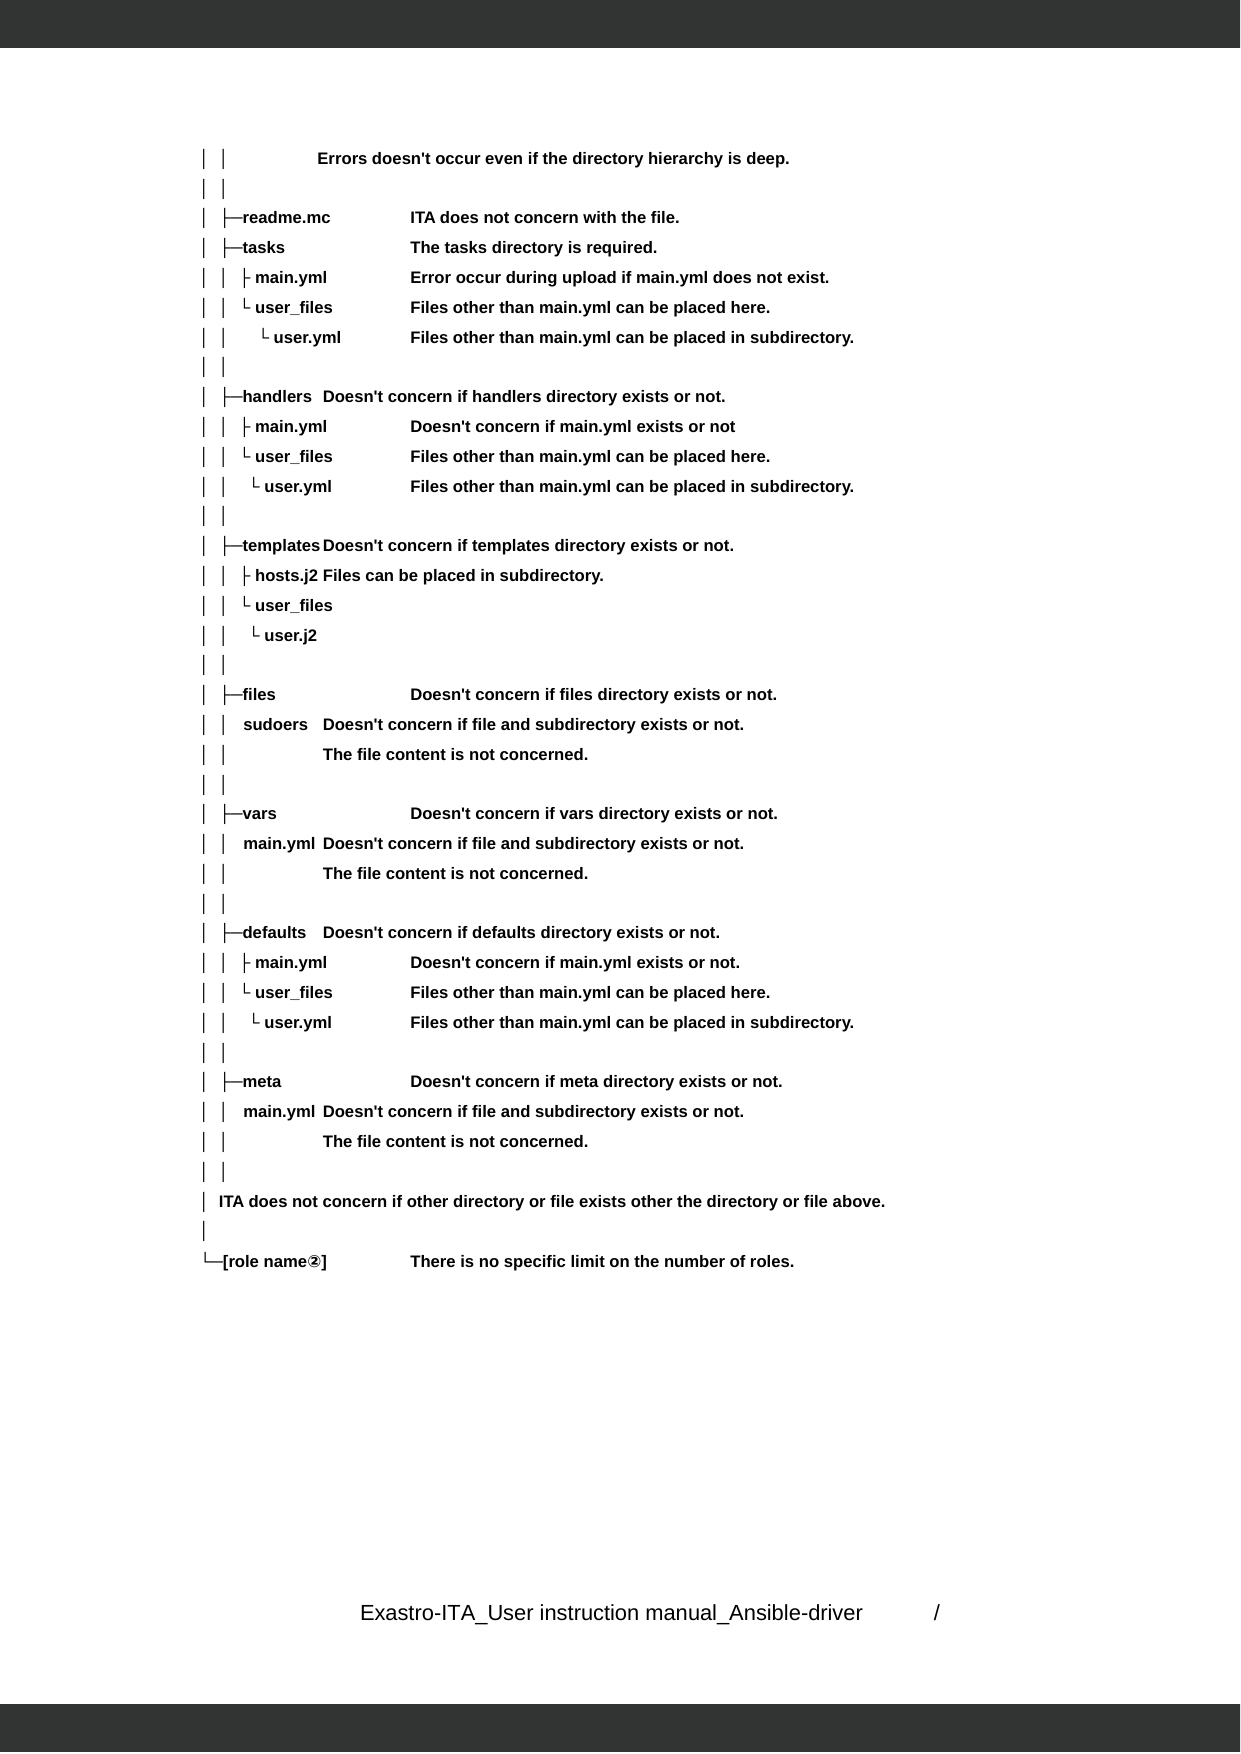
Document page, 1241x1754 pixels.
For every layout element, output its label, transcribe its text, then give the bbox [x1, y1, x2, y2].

text │ │ └ user_files Files other than main.yml can be placed here. [181, 441, 1152, 471]
text │ │ The file content is not concerned. [181, 1126, 1152, 1156]
text │ ├─files Doesn't concern if files directory exists or not. [181, 679, 1152, 709]
text │ ITA does not concern if other directory or file exists other the directory or file above. [181, 1186, 1152, 1216]
text │ ├─defaults Doesn't concern if defaults directory exists or not. [181, 918, 1152, 948]
text │ │ [181, 1037, 1152, 1067]
text │ │ main.yml Doesn't concern if file and subdirectory exists or not. [181, 828, 1152, 858]
text │ │ └ user_files Files other than main.yml can be placed here. [181, 977, 1152, 1007]
text │ ├─handlers Doesn't concern if handlers directory exists or not. [181, 382, 1152, 411]
text │ │ ├ main.yml Error occur during upload if main.yml does not exist. [181, 262, 1152, 292]
text │ ├─templates Doesn't concern if templates directory exists or not. [181, 531, 1152, 560]
picture [0, 1704, 1241, 1752]
text │ │ ├ main.yml Doesn't concern if main.yml exists or not. [181, 948, 1152, 977]
text │ │ └ user.yml Files other than main.yml can be placed in subdirectory. [181, 322, 1152, 352]
text │ │ └ user.j2 [181, 620, 1152, 650]
text │ │ ├ hosts.j2 Files can be placed in subdirectory. [181, 560, 1152, 590]
text │ │ main.yml Doesn't concern if file and subdirectory exists or not. [181, 1097, 1152, 1126]
text │ [181, 1216, 1152, 1246]
text └─[role name②] There is no specific limit on the number of roles. [181, 1246, 1152, 1275]
text │ │ └ user.yml Files other than main.yml can be placed in subdirectory. [181, 1007, 1152, 1037]
text │ │ [181, 352, 1152, 382]
text │ │ [181, 888, 1152, 918]
text │ │ └ user_files Files other than main.yml can be placed here. [181, 292, 1152, 322]
text │ │ [181, 769, 1152, 799]
text │ │ └ user_files [181, 590, 1152, 620]
text │ ├─meta Doesn't concern if meta directory exists or not. [181, 1067, 1152, 1097]
text │ ├─readme.mc ITA does not concern with the file. [181, 203, 1152, 233]
text │ │ [181, 650, 1152, 679]
text │ │ [181, 1156, 1152, 1186]
text │ │ sudoers Doesn't concern if file and subdirectory exists or not. [181, 709, 1152, 739]
picture [0, 0, 1241, 48]
text │ ├─vars Doesn't concern if vars directory exists or not. [181, 799, 1152, 828]
text │ │ [181, 173, 1152, 203]
text │ │ ├ main.yml Doesn't concern if main.yml exists or not [181, 411, 1152, 441]
text │ │ [181, 501, 1152, 531]
text │ ├─tasks The tasks directory is required. [181, 233, 1152, 262]
text │ │ └ user.yml Files other than main.yml can be placed in subdirectory. [181, 471, 1152, 501]
text │ │ The file content is not concerned. [181, 858, 1152, 888]
text │ │ Errors doesn't occur even if the directory hierarchy is deep. [181, 143, 1152, 173]
text │ │ The file content is not concerned. [181, 739, 1152, 769]
